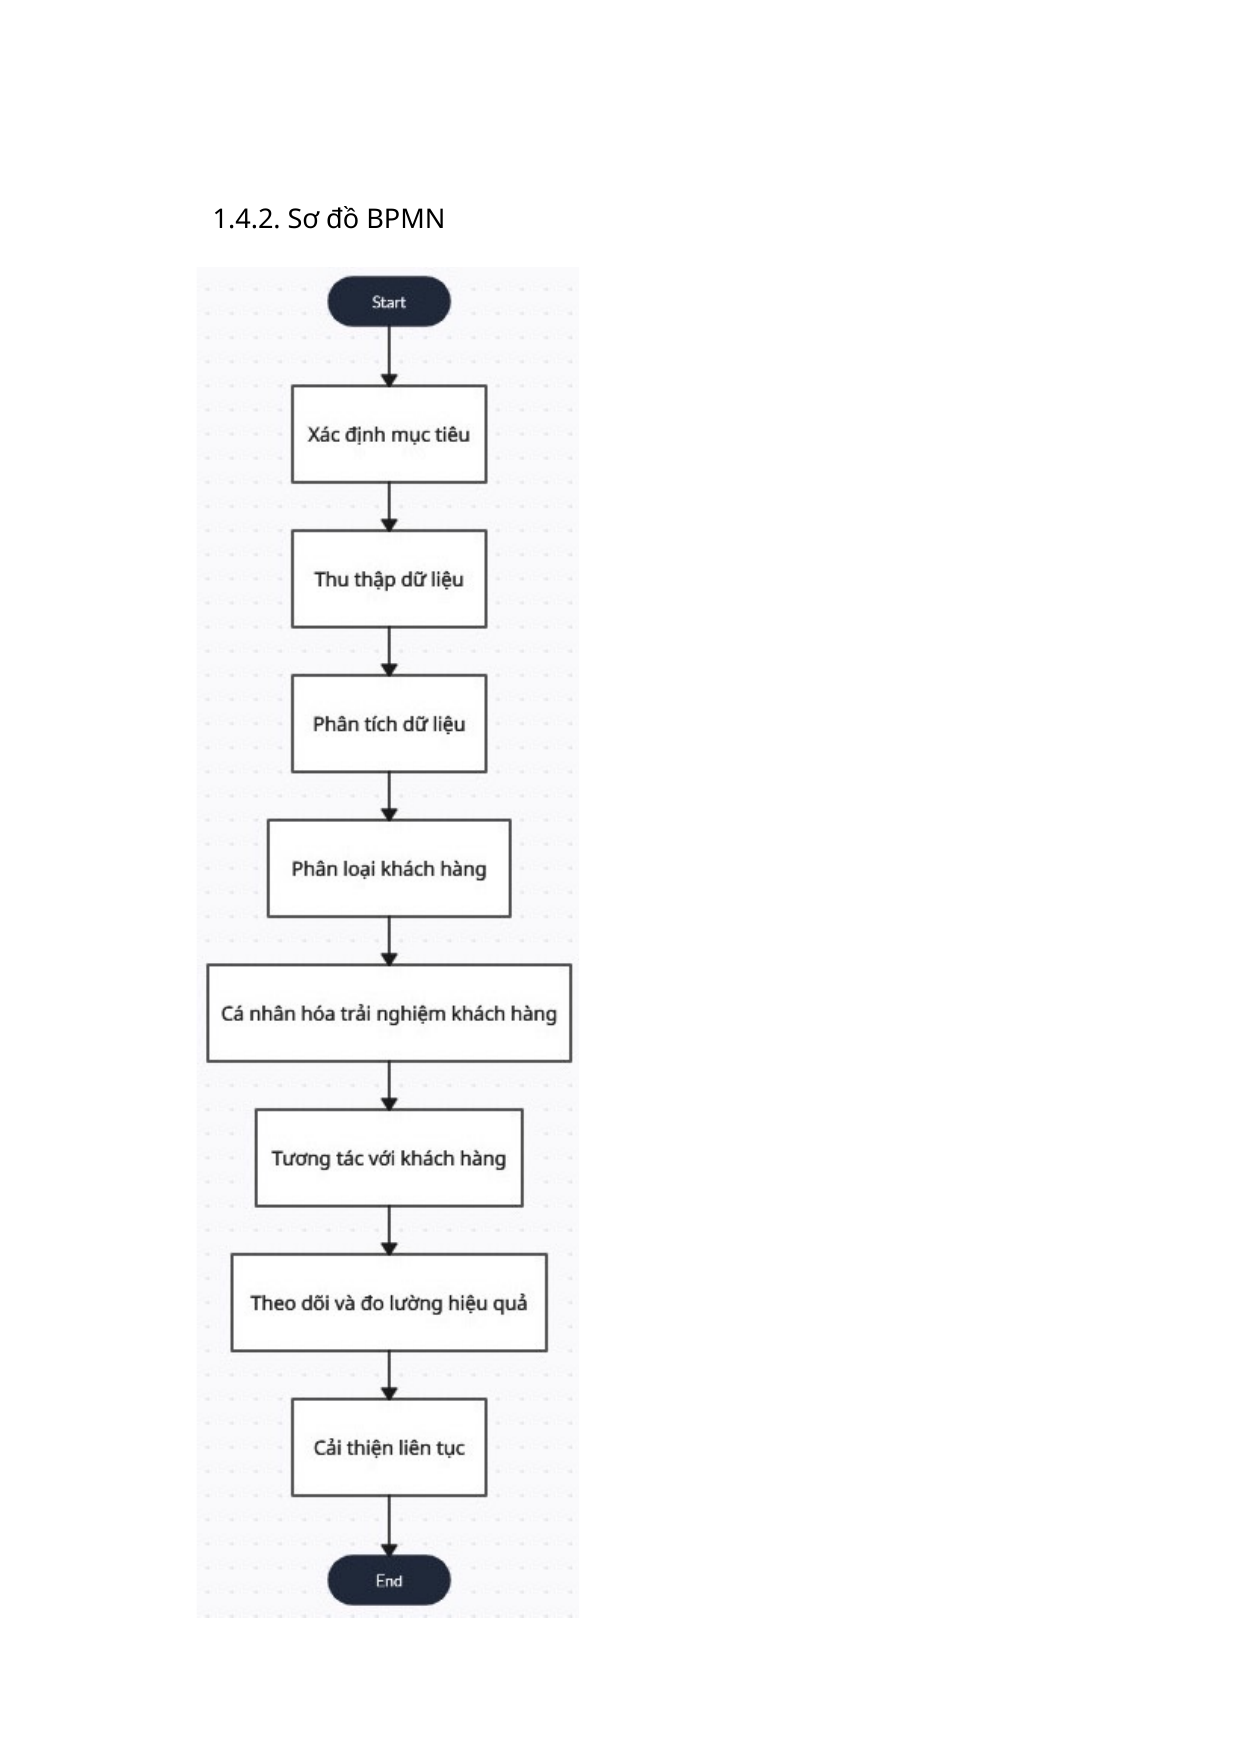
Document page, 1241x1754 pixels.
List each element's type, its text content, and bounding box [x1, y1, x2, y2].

picture [196, 267, 580, 1618]
subtitle Sơ đồ BPMN [212, 200, 1105, 237]
